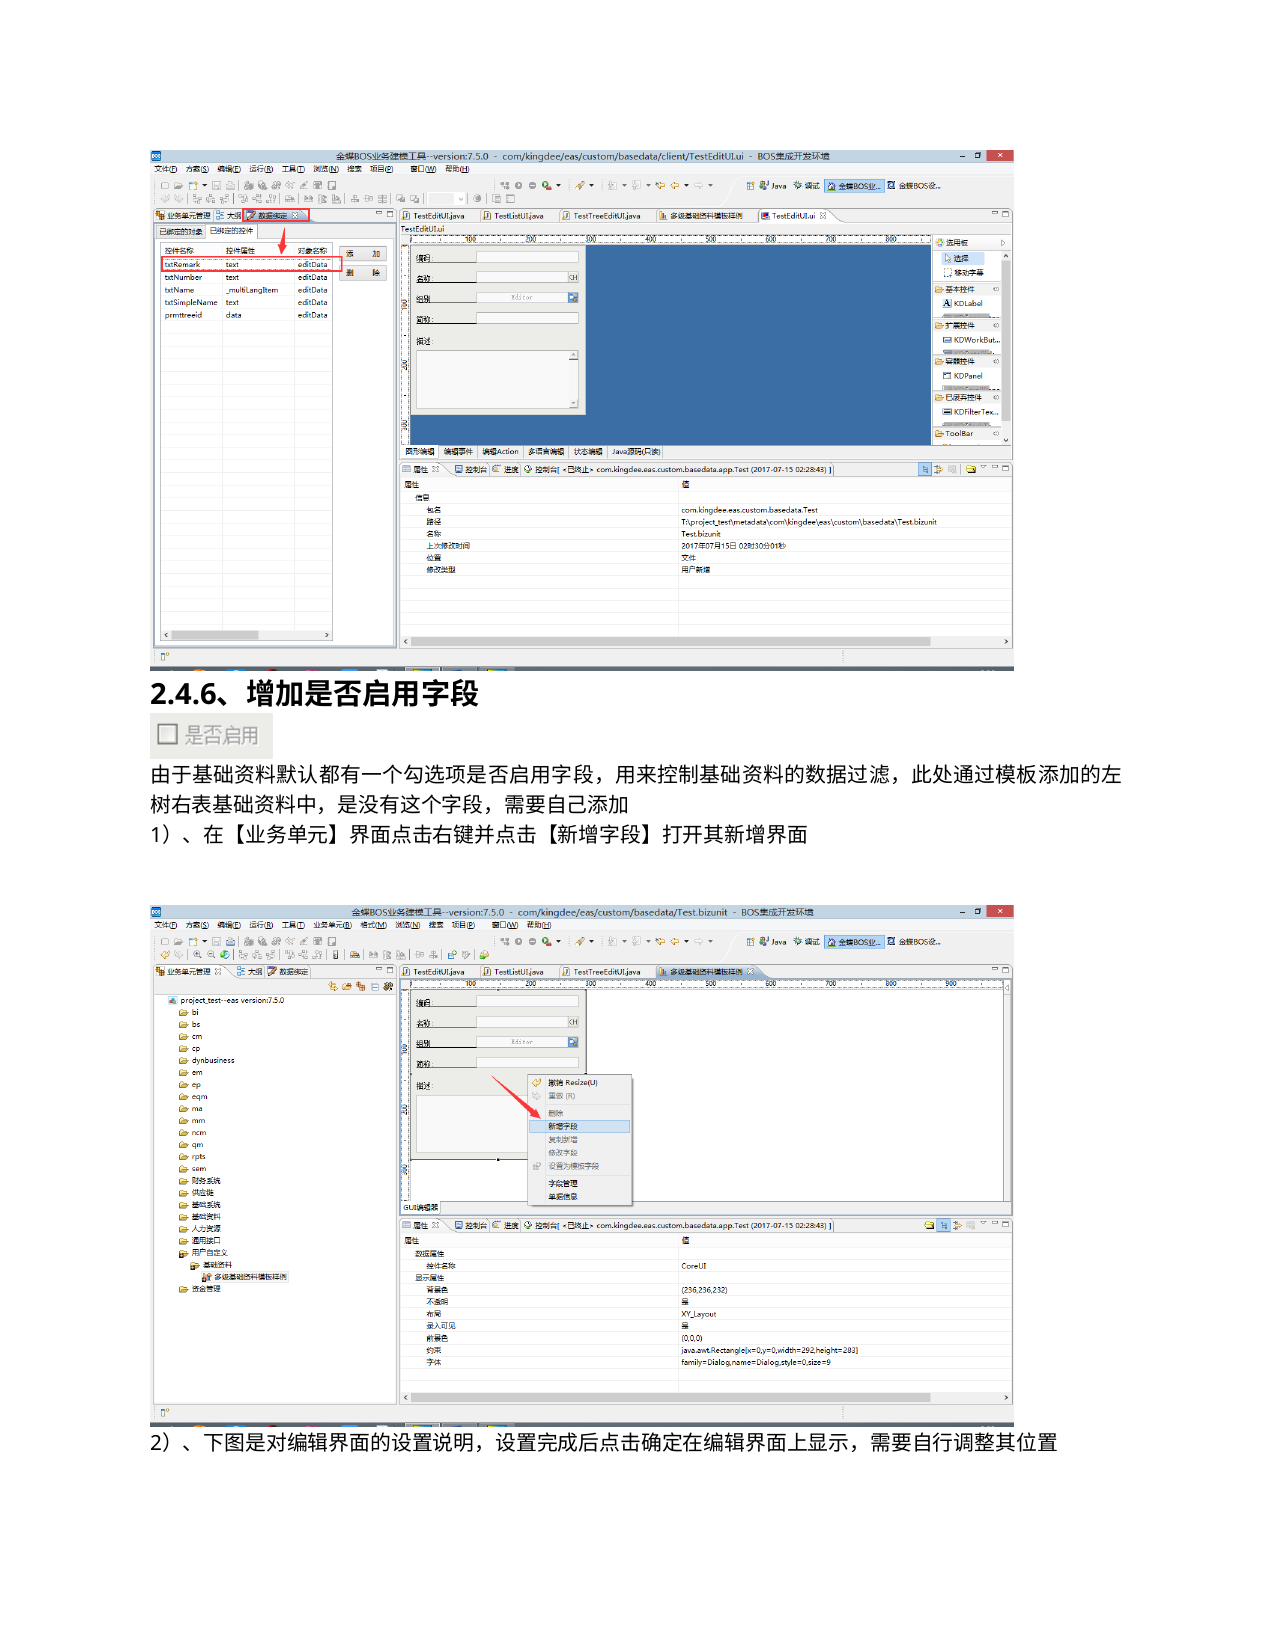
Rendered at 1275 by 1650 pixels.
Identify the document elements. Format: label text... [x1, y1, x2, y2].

text 由于基础资料默认都有一个勾选项是否启用字段，用来控制基础资料的数据过滤，此处通过模板添加的左树右表基础资料中，是没有这个字段，需要自己添加 [150, 758, 1125, 819]
picture [150, 150, 1014, 671]
text 1）、在【业务单元】界面点击右键并点击【新增字段】打开其新增界面 [150, 819, 1125, 849]
picture [150, 905, 1014, 1427]
picture [150, 713, 273, 759]
text 2）、下图是对编辑界面的设置说明，设置完成后点击确定在编辑界面上显示，需要自行调整其位置 [150, 1426, 1125, 1457]
